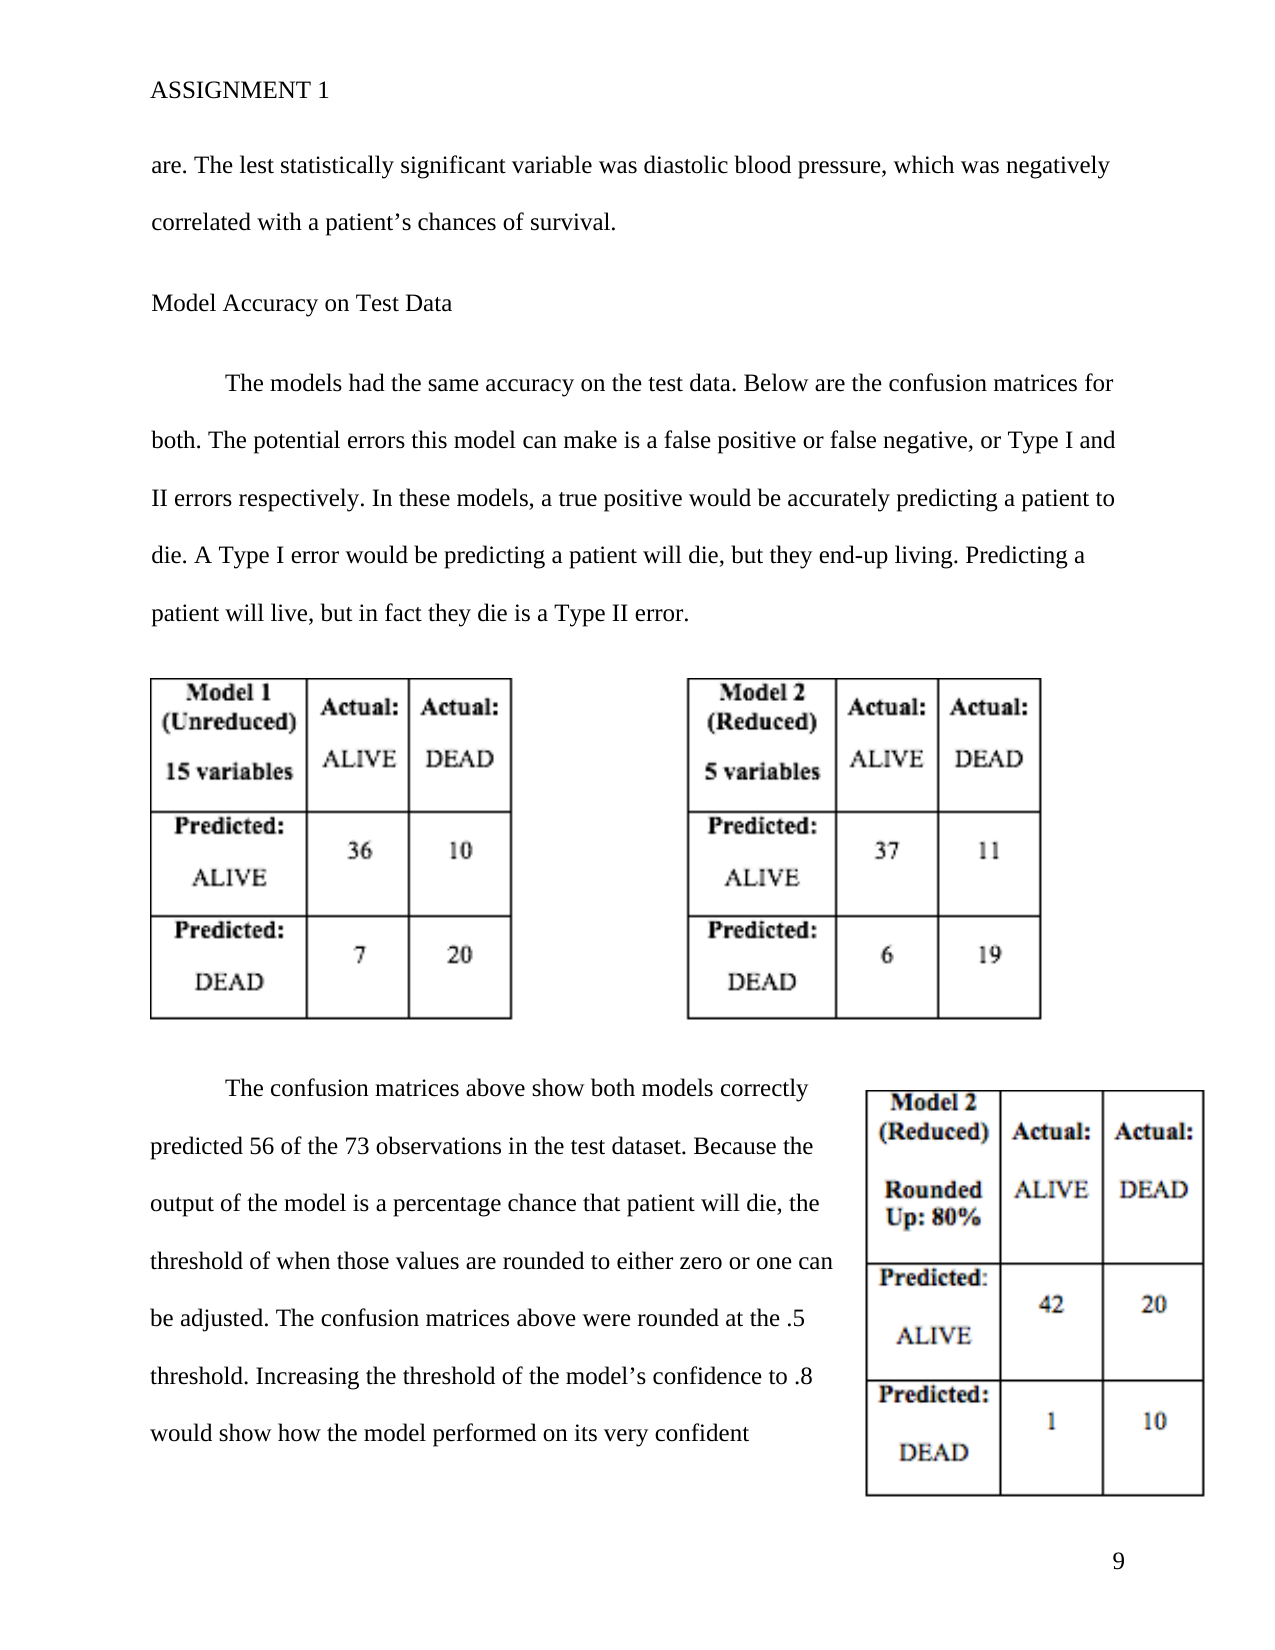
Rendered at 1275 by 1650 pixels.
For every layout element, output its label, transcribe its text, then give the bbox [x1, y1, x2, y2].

picture [864, 1090, 1207, 1499]
text The models had the same accuracy on the test data. Below are the confusion matrices for both. The potential errors this model can make is a false positive or false negative, or Type I and II errors respectively. In these models, a true positive would be accurately predicting a patient to die. A Type I error would be predicting a patient will die, but they end-up living. Predicting a patient will live, but in fact they die is a Type II error. [151, 368, 1125, 627]
picture [150, 678, 1044, 1022]
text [150, 1073, 1125, 1447]
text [151, 150, 1125, 236]
text Model Accuracy on Test Data [151, 288, 1125, 316]
